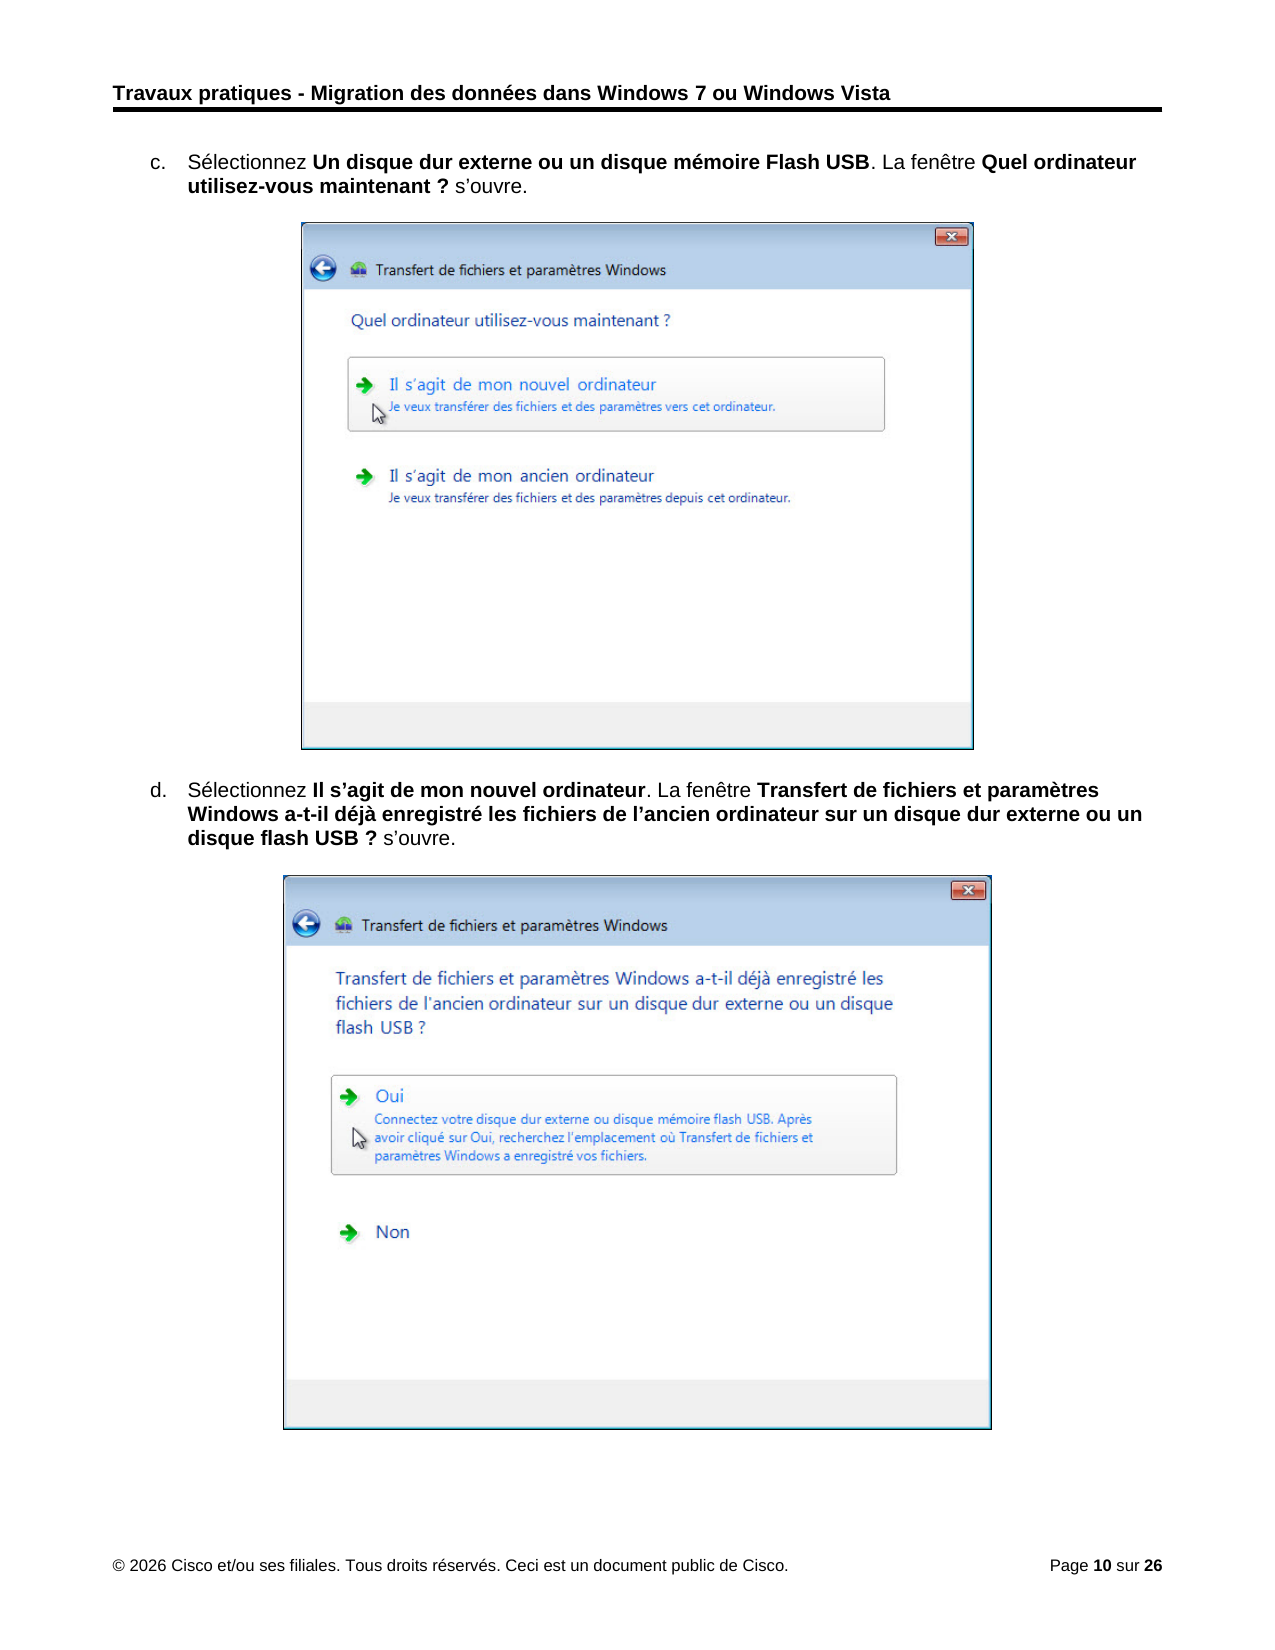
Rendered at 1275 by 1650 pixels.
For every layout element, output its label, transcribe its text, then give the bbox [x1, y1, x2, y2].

text Sélectionnez Il s’agit de mon nouvel ordinateur. La fenêtre Transfert de fichiers et paramètres Windows a-t-il déjà enregistré les fichiers de l’ancien ordinateur sur un disque dur externe ou un disque flash USB ? s’ouvre. [150, 778, 1162, 850]
picture [301, 222, 974, 750]
text Sélectionnez Un disque dur externe ou un disque mémoire Flash USB. La fenêtre Quel ordinateur utilisez-vous maintenant ? s’ouvre. [150, 150, 1162, 198]
picture [283, 875, 992, 1430]
